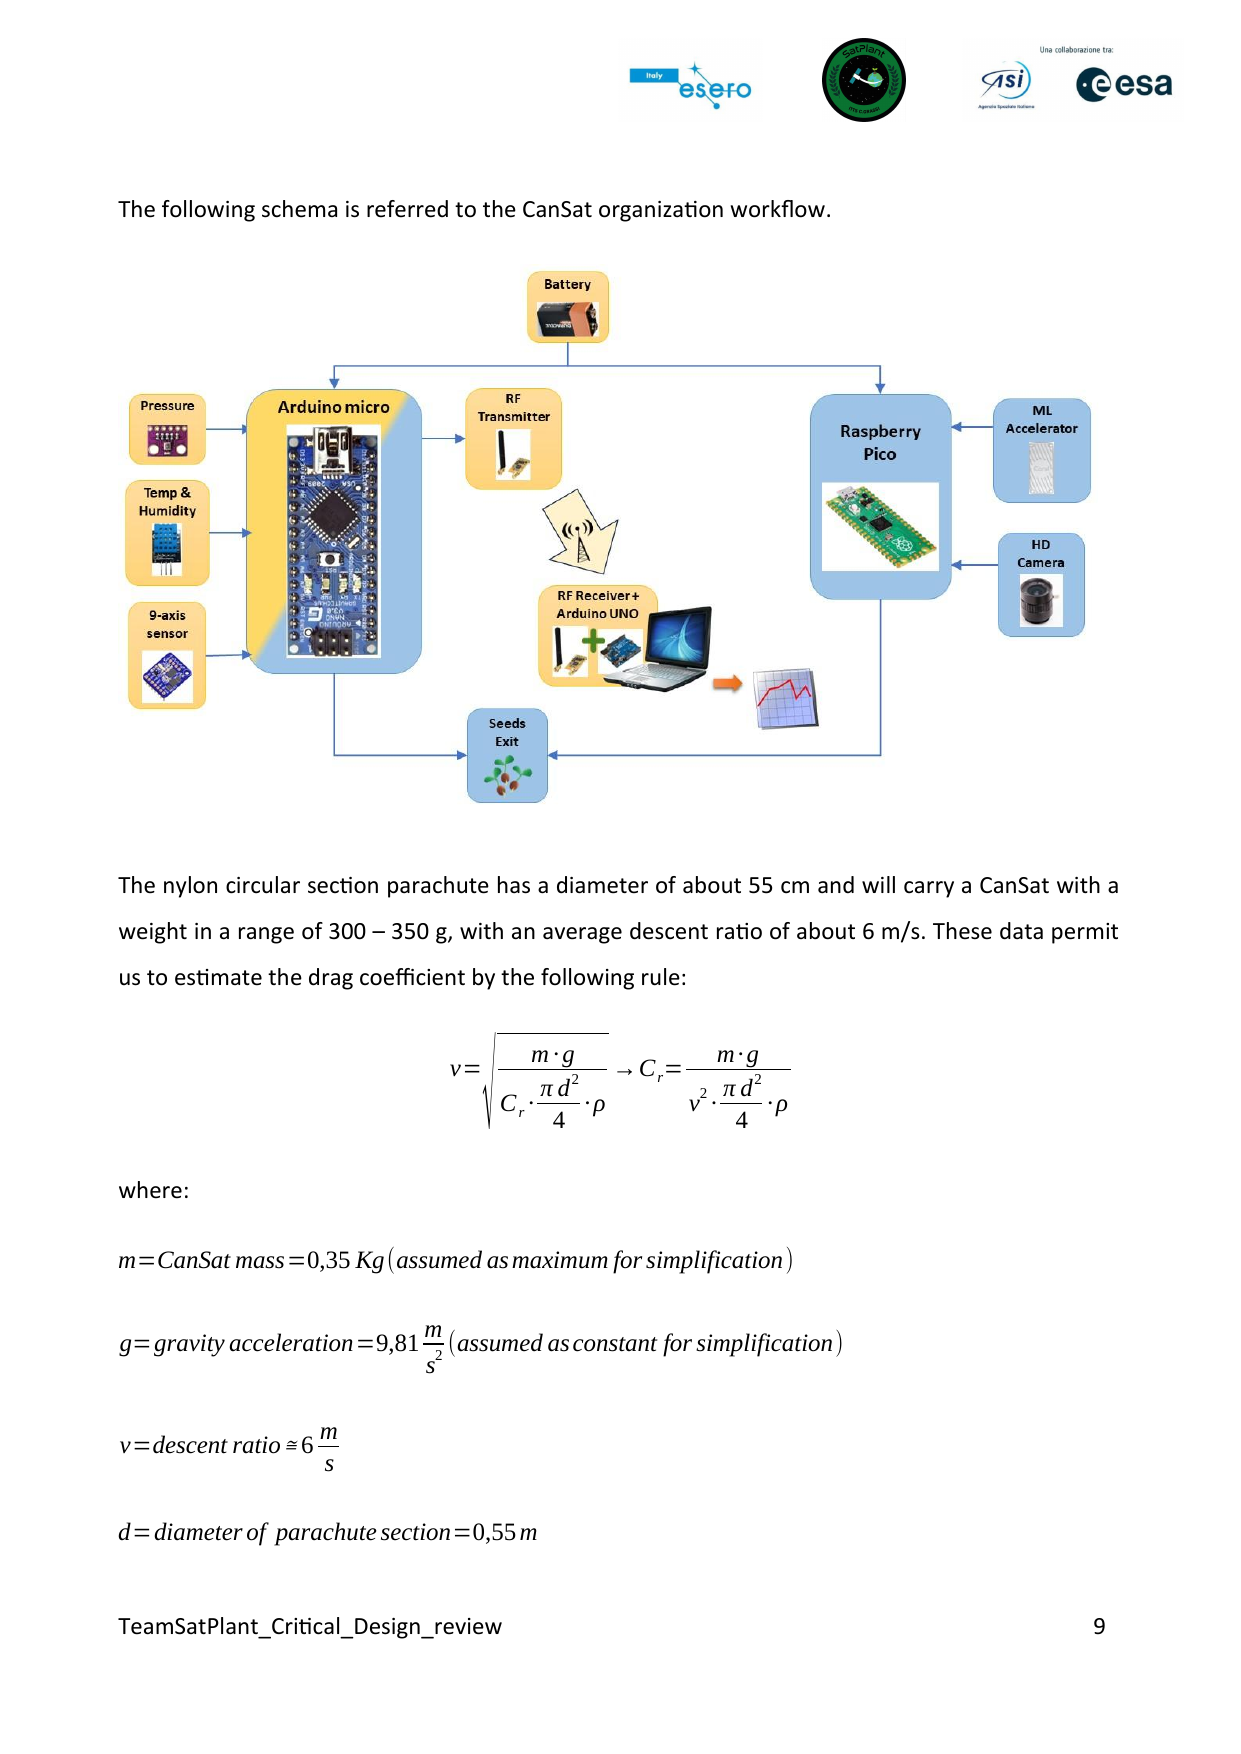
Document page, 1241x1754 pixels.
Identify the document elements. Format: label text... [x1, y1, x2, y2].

text The nylon circular section parachute has a diameter of about 55 cm and will carry a CanSat with a weight in a range of 300 – 350 g, with an average descent ratio of about 6 m/s. These data permit us to estimate the drag coefficient by the following rule: [118, 869, 1122, 991]
picture [118, 264, 1123, 829]
text where: [118, 1174, 1122, 1204]
text The following schema is referred to the CanSat organization workflow. [118, 193, 1122, 224]
picture [618, 38, 764, 122]
picture [822, 38, 906, 122]
picture [962, 38, 1185, 122]
